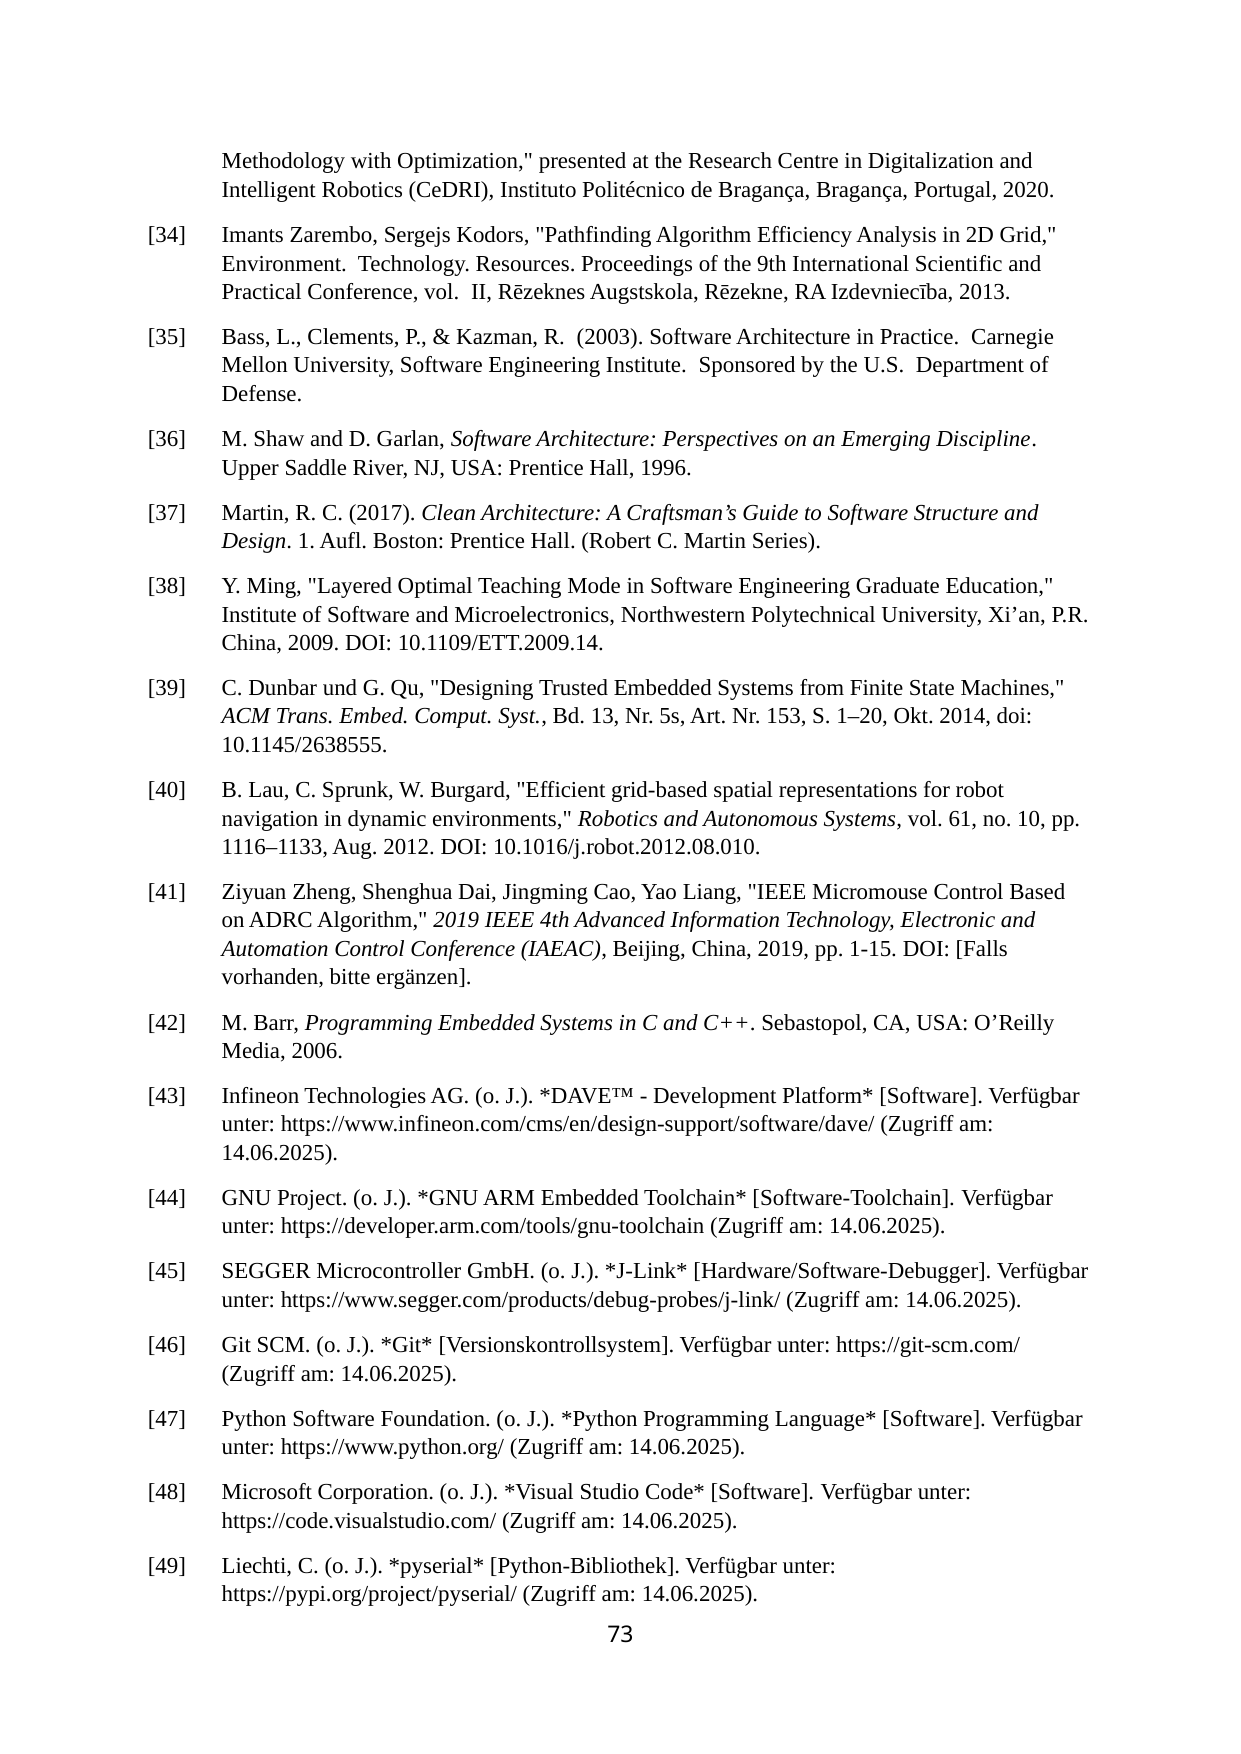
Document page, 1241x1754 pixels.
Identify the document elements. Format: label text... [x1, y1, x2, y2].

text [40] B. Lau, C. Sprunk, W. Burgard, "Efficient grid-based spatial representations for robot navigation in dynamic environments," Robotics and Autonomous Systems, vol. 61, no. 10, pp. 1116–1133, Aug. 2012. DOI: 10.1016/j.robot.2012.08.010. [148, 776, 1093, 859]
text [45] SEGGER Microcontroller GmbH. (o. J.). *J-Link* [Hardware/Software-Debugger]. Verfügbar unter: https://www.segger.com/products/debug-probes/j-link/ (Zugriff am: 14.06.2025). [148, 1258, 1093, 1312]
text [42] M. Barr, Programming Embedded Systems in C and C++. Sebastopol, CA, USA: O’Reilly Media, 2006. [148, 1008, 1093, 1063]
text [38] Y. Ming, "Layered Optimal Teaching Mode in Software Engineering Graduate Education," Institute of Software and Microelectronics, Northwestern Polytechnical University, Xi’an, P.R. China, 2009. DOI: 10.1109/ETT.2009.14. [148, 572, 1093, 655]
text [49] Liechti, C. (o. J.). *pyserial* [Python-Bibliothek]. Verfügbar unter: https://pypi.org/project/pyserial/ (Zugriff am: 14.06.2025). [148, 1552, 1093, 1607]
text [47] Python Software Foundation. (o. J.). *Python Programming Language* [Software]. Verfügbar unter: https://www.python.org/ (Zugriff am: 14.06.2025). [148, 1405, 1093, 1459]
text [34] Imants Zarembo, Sergejs Kodors, "Pathfinding Algorithm Efficiency Analysis in 2D Grid," Environment. ​ Technology. Resources. Proceedings of the 9th International Scientific and Practical Conference, vol. ​ II, Rēzeknes Augstskola, Rēzekne, RA Izdevniecība, 2013. [148, 221, 1093, 304]
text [148, 148, 1093, 202]
text [39] C. Dunbar und G. Qu, "Designing Trusted Embedded Systems from Finite State Machines," ACM Trans. Embed. Comput. Syst., Bd. 13, Nr. 5s, Art. Nr. 153, S. 1–20, Okt. 2014, doi: 10.1145/2638555. [148, 674, 1093, 757]
text [36] M. Shaw and D. Garlan, Software Architecture: Perspectives on an Emerging Discipline. Upper Saddle River, NJ, USA: Prentice Hall, 1996. [148, 425, 1093, 480]
text [41] Ziyuan Zheng, Shenghua Dai, Jingming Cao, Yao Liang, "IEEE Micromouse Control Based on ADRC Algorithm," 2019 IEEE 4th Advanced Information Technology, Electronic and Automation Control Conference (IAEAC), Beijing, China, 2019, pp. 1-15. DOI: [Falls vorhanden, bitte ergänzen]. [148, 878, 1093, 990]
text [48] Microsoft Corporation. (o. J.). *Visual Studio Code* [Software]. Verfügbar unter: https://code.visualstudio.com/ (Zugriff am: 14.06.2025). [148, 1478, 1093, 1533]
text [46] Git SCM. (o. J.). *Git* [Versionskontrollsystem]. Verfügbar unter: https://git-scm.com/ (Zugriff am: 14.06.2025). [148, 1331, 1093, 1386]
text [43] Infineon Technologies AG. (o. J.). *DAVE™ - Development Platform* [Software]. Verfügbar unter: https://www.infineon.com/cms/en/design-support/software/dave/ (Zugriff am: 14.06.2025). [148, 1082, 1093, 1165]
text [37] Martin, R. C. (2017). Clean Architecture: A Craftsman’s Guide to Software Structure and Design. 1. Aufl. Boston: Prentice Hall. (Robert C. Martin Series). [148, 499, 1093, 553]
text [35] Bass, L., Clements, P., & Kazman, R. ​ (2003). Software Architecture in Practice. ​ Carnegie Mellon University, Software Engineering Institute. ​ Sponsored by the U.S. ​ Department of Defense. [148, 323, 1093, 406]
text [44] GNU Project. (o. J.). *GNU ARM Embedded Toolchain* [Software-Toolchain]. Verfügbar unter: https://developer.arm.com/tools/gnu-toolchain (Zugriff am: 14.06.2025). [148, 1184, 1093, 1239]
